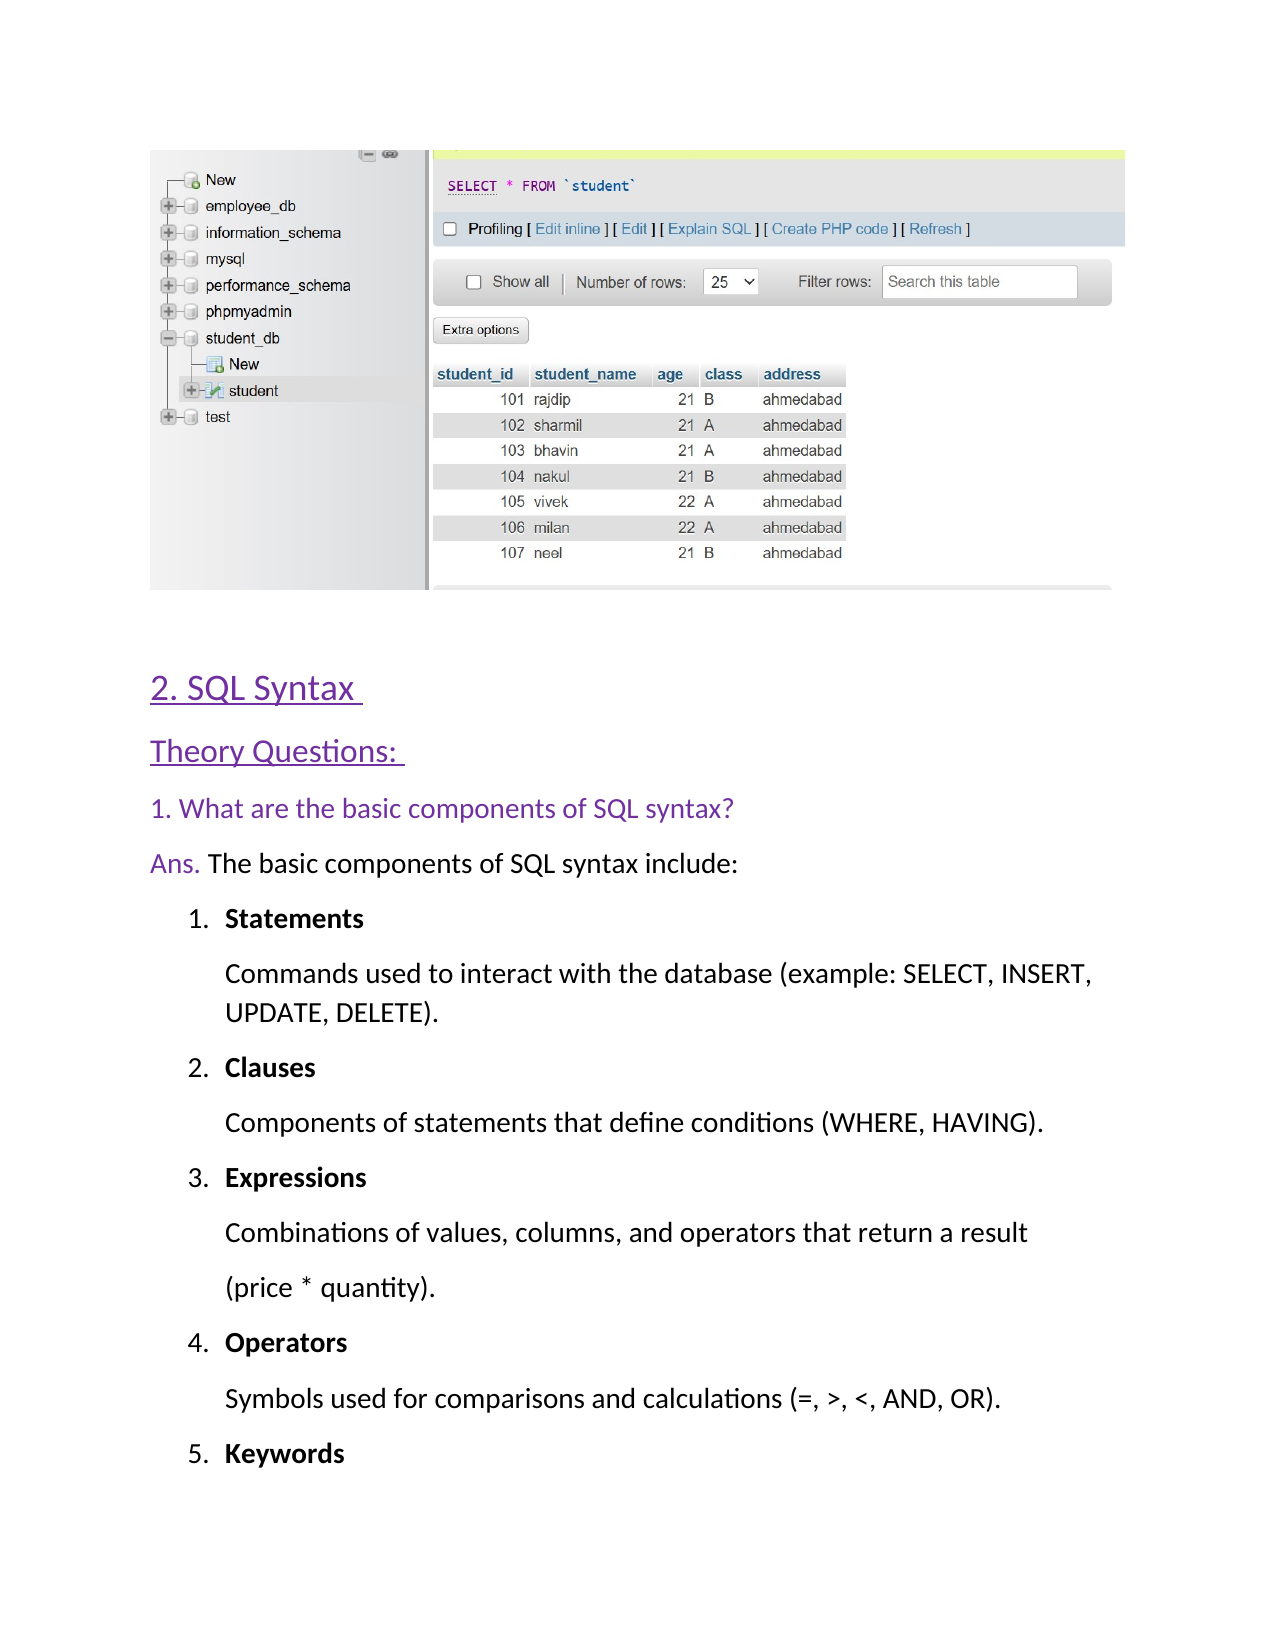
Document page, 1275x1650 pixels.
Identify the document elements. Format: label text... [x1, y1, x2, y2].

list Operators [187, 1324, 1125, 1360]
text (price * quantity). [225, 1269, 1125, 1305]
list Expressions [187, 1159, 1125, 1195]
list Statements [187, 900, 1125, 936]
list Clauses [187, 1049, 1125, 1085]
text 1. What are the basic components of SQL syntax? [150, 790, 1125, 826]
picture [150, 150, 1125, 590]
text Commands used to interact with the database (example: SELECT, INSERT, UPDATE, DELETE). [225, 956, 1125, 1029]
text Ans. The basic components of SQL syntax include: [150, 845, 1125, 881]
text Symbols used for comparisons and calculations (=, >, <, AND, OR). [225, 1380, 1125, 1415]
text Theory Questions: [150, 729, 1125, 770]
text Components of statements that define conditions (WHERE, HAVING). [225, 1104, 1125, 1140]
text Combinations of values, columns, and operators that return a result [225, 1214, 1125, 1250]
list Keywords [187, 1435, 1125, 1470]
text 2. SQL Syntax [150, 663, 1125, 709]
